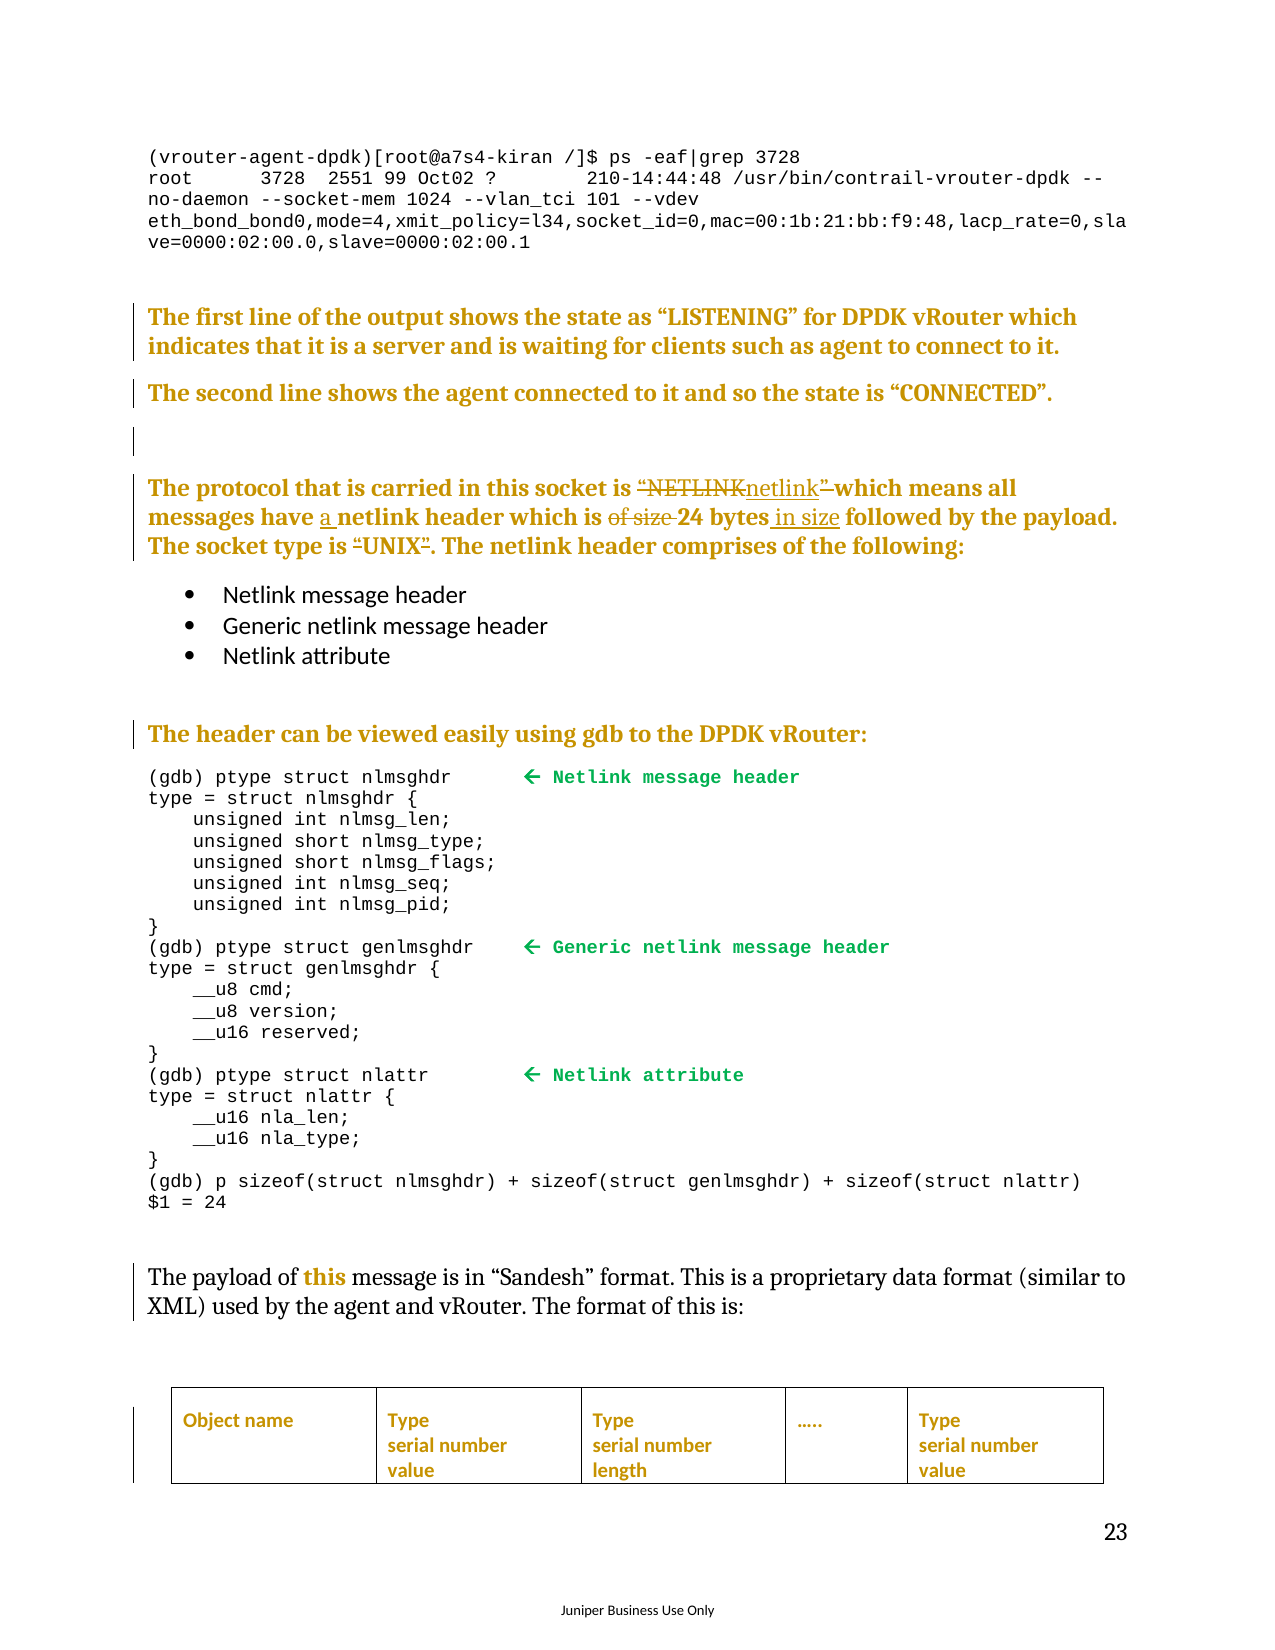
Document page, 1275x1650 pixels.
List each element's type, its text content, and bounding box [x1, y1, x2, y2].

text (gdb) p sizeof(struct nlmsghdr) + sizeof(struct genlmsghdr) + sizeof(struct nlattr) [148, 1171, 1127, 1193]
text __u8 version; [148, 1001, 1127, 1023]
text unsigned short nlmsg_flags; [148, 853, 1127, 874]
text __u16 reserved; [148, 1023, 1127, 1044]
text __u8 cmd; [148, 980, 1127, 1001]
text (gdb) ptype struct genlmsghdr Generic netlink message header [148, 938, 1127, 959]
text type = struct nlmsghdr { [148, 789, 1127, 810]
list Netlink message header [185, 579, 1127, 610]
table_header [582, 1388, 785, 1483]
text The protocol that is carried in this socket is which means all messages have netlink header which is 24 bytes followed by the payload. The socket type is UNIX. The netlink header comprises of the following: [148, 474, 1127, 561]
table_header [908, 1388, 1103, 1483]
text } [148, 916, 1127, 938]
text The header can be viewed easily using gdb to the DPDK vRouter: [148, 720, 1127, 749]
text root 3728 2551 99 Oct02 ? 210-14:44:48 /usr/bin/contrail-vrouter-dpdk --no-daemon --socket-mem 1024 --vlan_tci 101 --vdev eth_bond_bond0,mode=4,xmit_policy=l34,socket_id=0,mac=00:1b:21:bb:f9:48,lacp_rate=0,slave=0000:02:00.0,slave=0000:02:00.1 [148, 169, 1127, 254]
text The second line shows the agent connected to it and so the state is “CONNECTED”. [148, 379, 1127, 408]
text unsigned int nlmsg_len; [148, 810, 1127, 831]
table_header Object name [172, 1388, 376, 1483]
text unsigned short nlmsg_type; [148, 831, 1127, 853]
text unsigned int nlmsg_pid; [148, 895, 1127, 916]
list Generic netlink message header [185, 610, 1127, 640]
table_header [377, 1388, 581, 1483]
text $1 = 24 [148, 1193, 1127, 1214]
text __u16 nla_len; [148, 1108, 1127, 1129]
text type = struct genlmsghdr { [148, 959, 1127, 980]
text type = struct nlattr { [148, 1086, 1127, 1108]
text (gdb) ptype struct nlmsghdr Netlink message header [148, 768, 1127, 789]
text } [148, 1044, 1127, 1065]
text (vrouter-agent-dpdk)[root@a7s4-kiran /]$ ps -eaf|grep 3728 [148, 148, 1127, 169]
text (gdb) ptype struct nlattr Netlink attribute [148, 1065, 1127, 1086]
text The first line of the output shows the state as “LISTENING” for DPDK vRouter which indicates that it is a server and is waiting for clients such as agent to connect to it. [148, 303, 1127, 361]
table_header ….. [786, 1388, 907, 1483]
list Netlink attribute [185, 640, 1127, 671]
text The payload of this message is in “Sandesh” format. This is a proprietary data format (similar to XML) used by the agent and vRouter. The format of this is: [148, 1263, 1127, 1321]
text } [148, 1150, 1127, 1171]
text unsigned int nlmsg_seq; [148, 874, 1127, 895]
text __u16 nla_type; [148, 1129, 1127, 1150]
